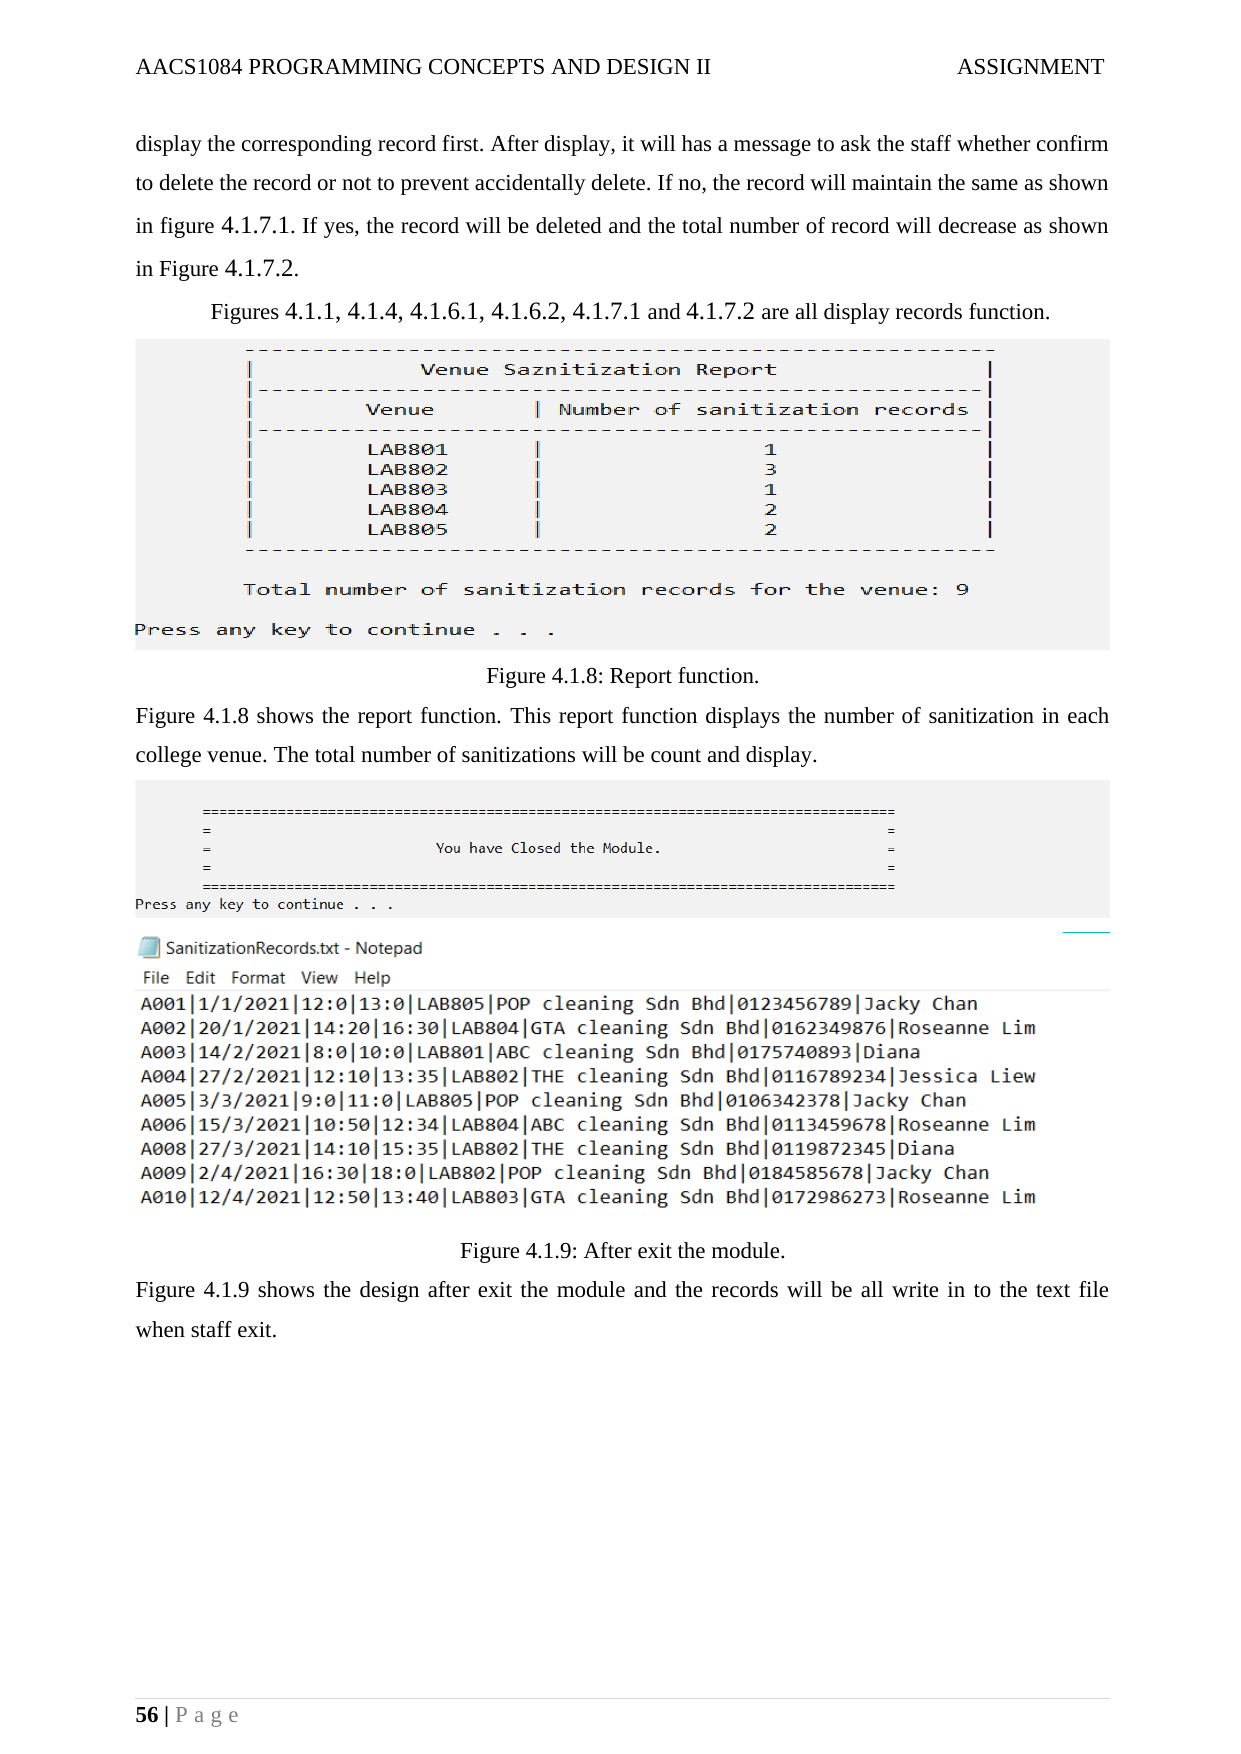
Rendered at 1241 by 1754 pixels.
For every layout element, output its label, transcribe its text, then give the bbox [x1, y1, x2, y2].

text Figures 4.1.1, 4.1.4, 4.1.6.1, 4.1.6.2, 4.1.7.1 and 4.1.7.2 are all display records function. [135, 296, 1110, 325]
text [135, 130, 1110, 282]
picture [135, 339, 1110, 650]
text Figure 4.1.9 shows the design after exit the module and the records will be all write in to the text file when staff exit. [135, 1276, 1110, 1342]
text Figure 4.1.9: After exit the module. [135, 1237, 1110, 1263]
picture [135, 932, 1110, 1223]
text Figure 4.1.8: Report function. [135, 662, 1110, 689]
text Figure 4.1.8 shows the report function. This report function displays the number of sanitization in each college venue. The total number of sanitizations will be count and display. [135, 702, 1110, 768]
picture [135, 780, 1110, 918]
